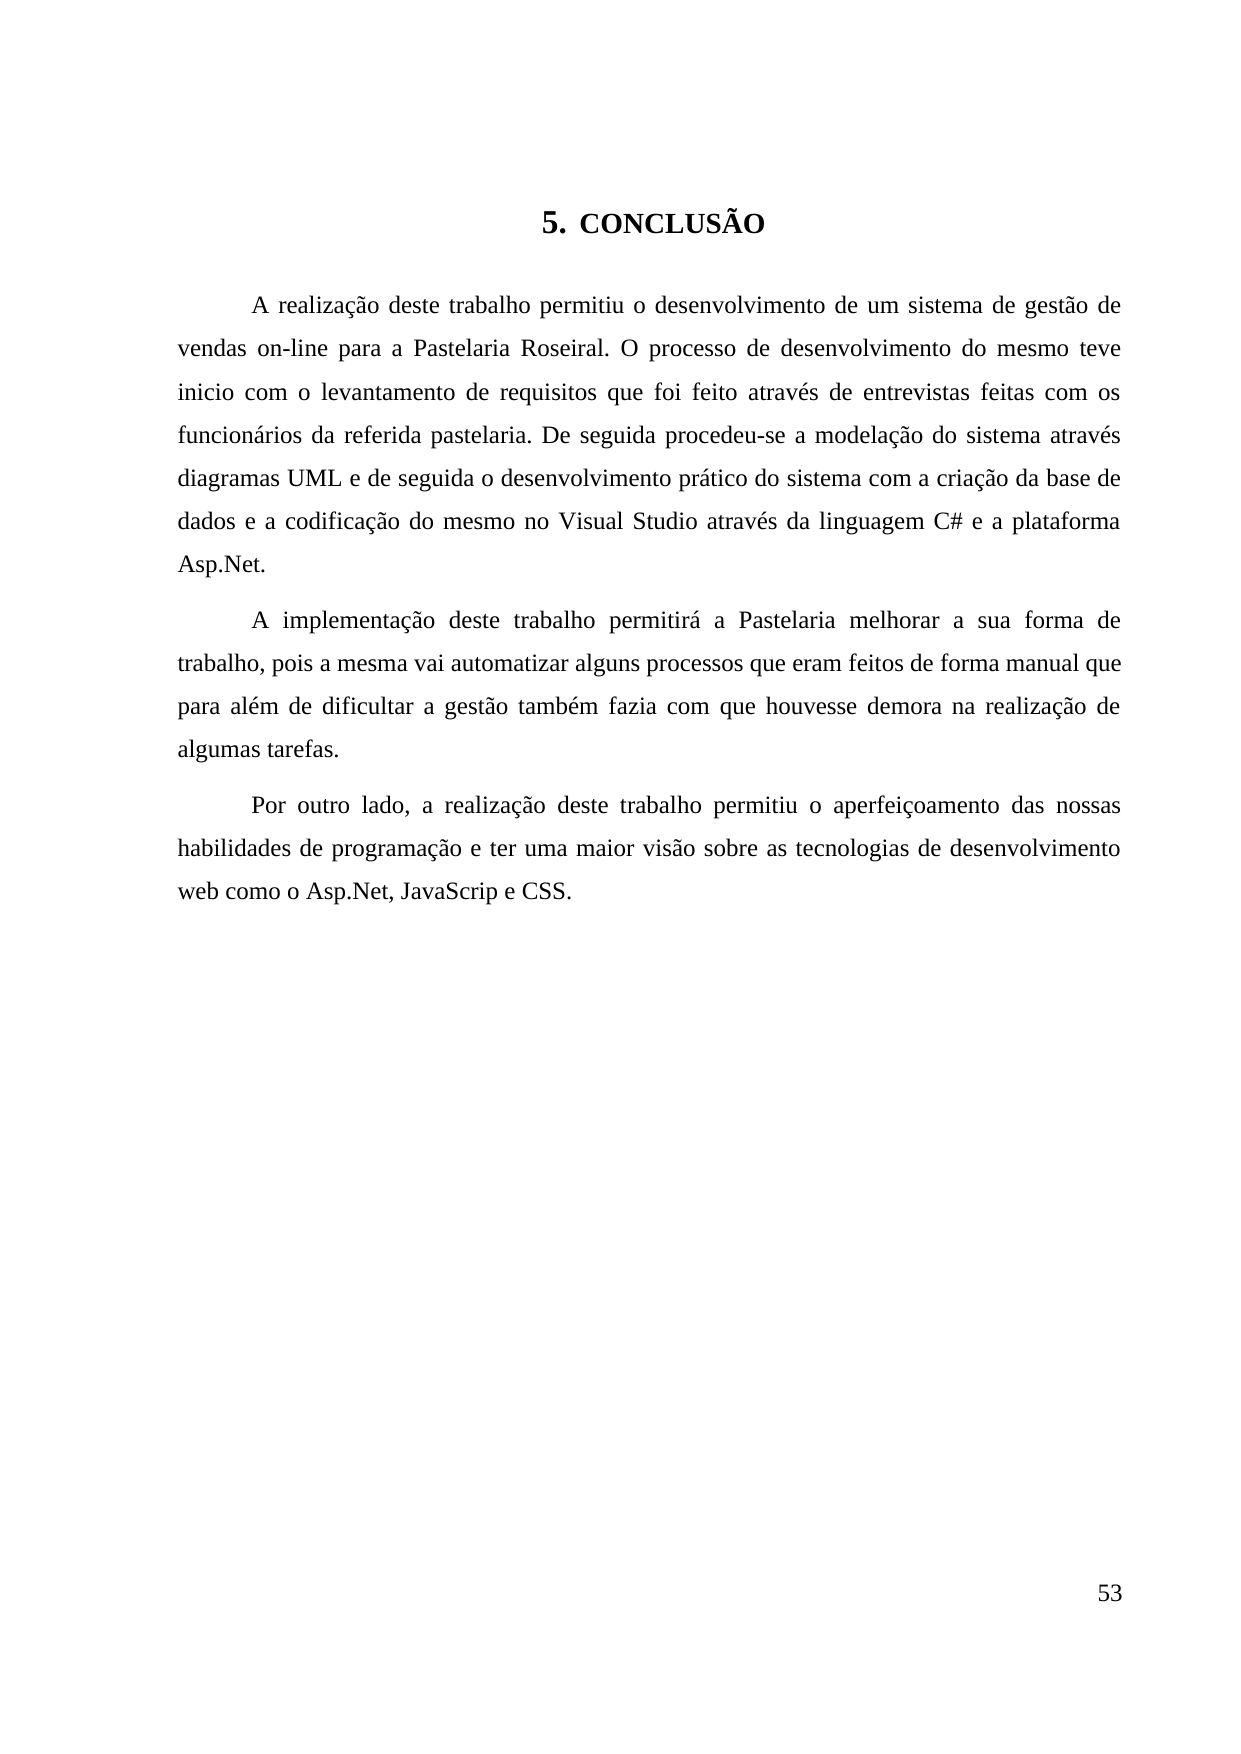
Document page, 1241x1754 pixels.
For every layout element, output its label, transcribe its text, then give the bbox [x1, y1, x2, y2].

text A implementação deste trabalho permitirá a Pastelaria melhorar a sua forma de trabalho, pois a mesma vai automatizar alguns processos que eram feitos de forma manual que para além de dificultar a gestão também fazia com que houvesse demora na realização de algumas tarefas. [177, 605, 1122, 763]
text A realização deste trabalho permitiu o desenvolvimento de um sistema de gestão de vendas on-line para a Pastelaria Roseiral. O processo de desenvolvimento do mesmo teve inicio com o levantamento de requisitos que foi feito através de entrevistas feitas com os funcionários da referida pastelaria. De seguida procedeu-se a modelação do sistema através diagramas UML e de seguida o desenvolvimento prático do sistema com a criação da base de dados e a codificação do mesmo no Visual Studio através da linguagem C# e a plataforma Asp.Net. [177, 290, 1122, 578]
subtitle CONCLUSÃO [185, 202, 1122, 241]
text Por outro lado, a realização deste trabalho permitiu o aperfeiçoamento das nossas habilidades de programação e ter uma maior visão sobre as tecnologias de desenvolvimento web como o Asp.Net, JavaScrip e CSS. [177, 790, 1122, 905]
